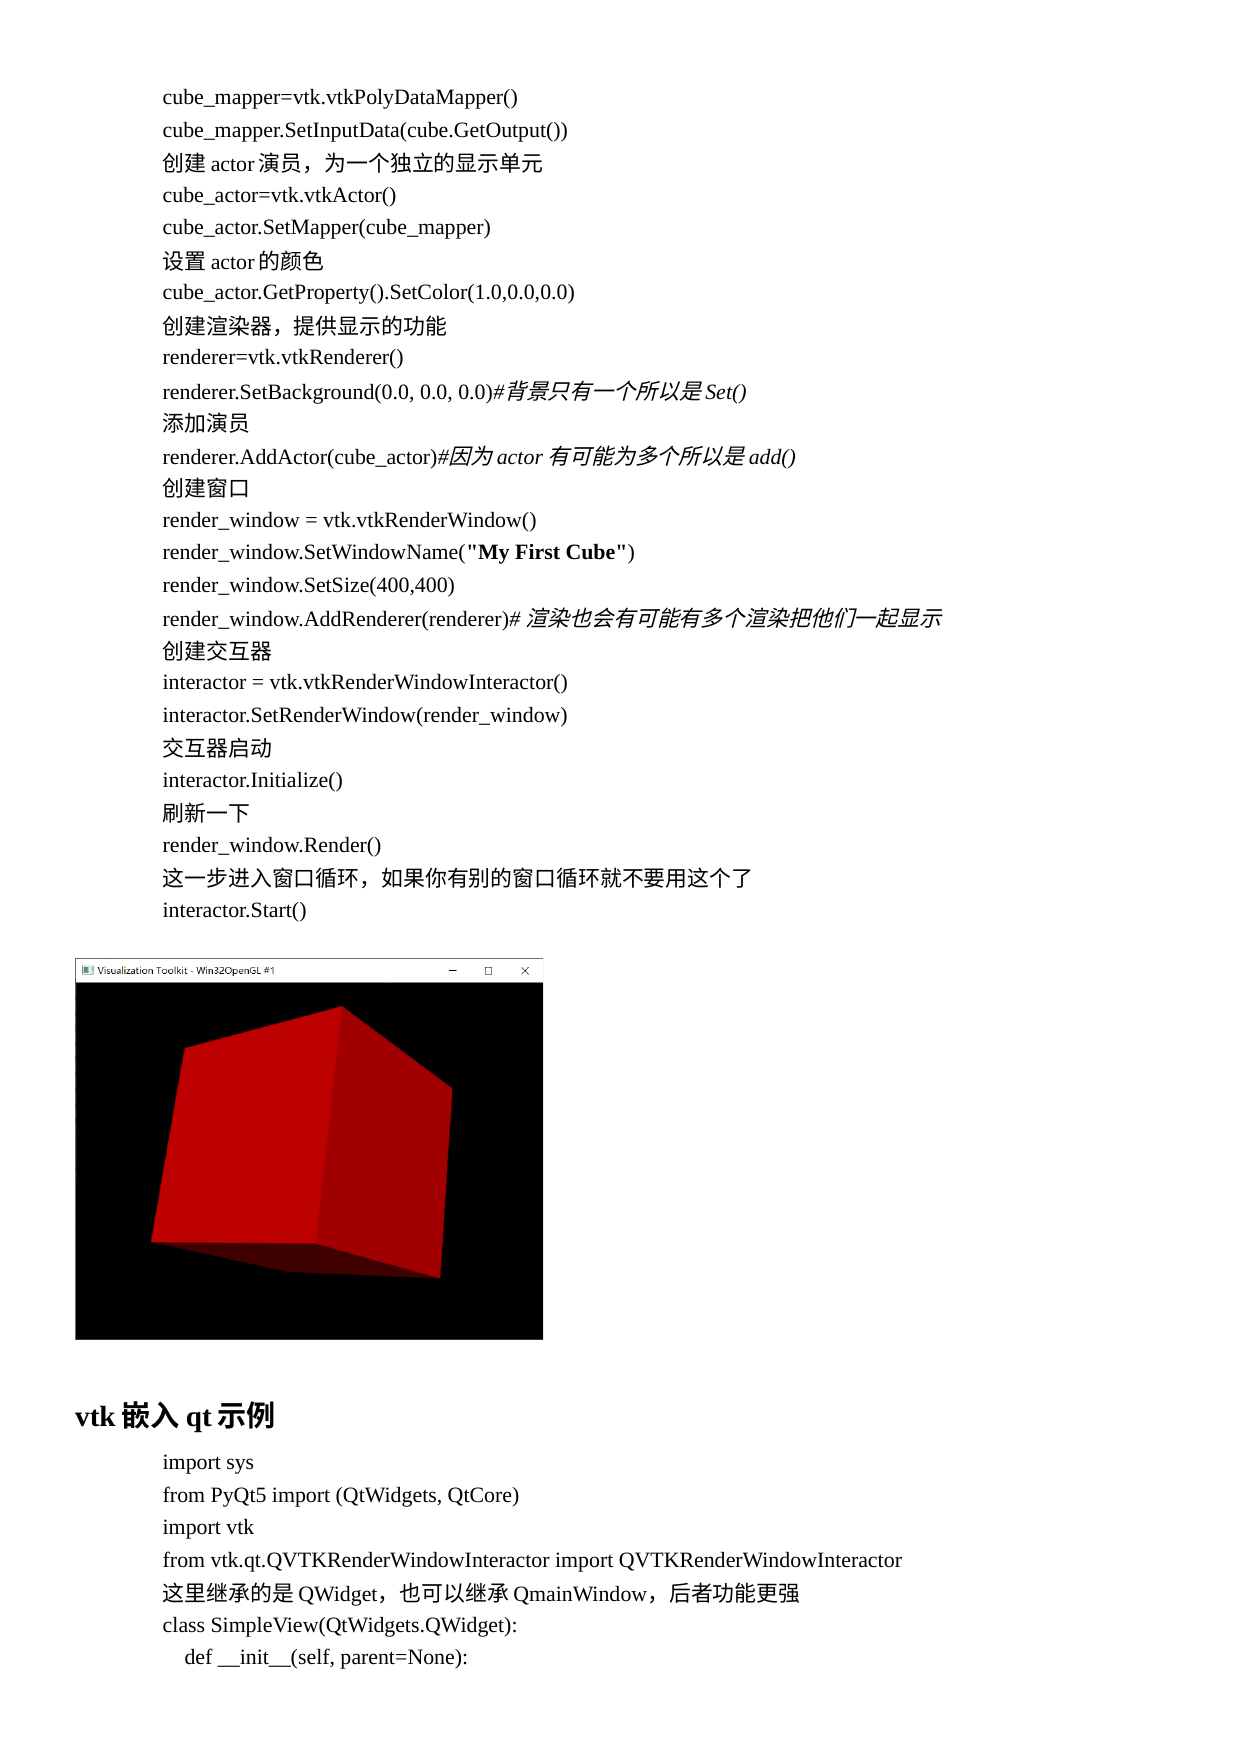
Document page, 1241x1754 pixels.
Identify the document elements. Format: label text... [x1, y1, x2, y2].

text 这里继承的是QWidget，也可以继承QmainWindow，后者功能更强 [162, 1576, 1165, 1608]
text import sys [162, 1446, 1165, 1478]
subtitle vtk嵌入qt示例 [75, 1381, 1165, 1446]
picture [75, 958, 544, 1340]
text 刷新一下 render_window.Render() [162, 796, 1165, 861]
text class SimpleView(QtWidgets.QWidget): [162, 1608, 1165, 1641]
text from vtk.qt.QVTKRenderWindowInteractor import QVTKRenderWindowInteractor [162, 1543, 1165, 1576]
text from PyQt5 import (QtWidgets, QtCore) [162, 1478, 1165, 1511]
text 交互器启动 interactor.Initialize() [162, 731, 1165, 796]
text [162, 81, 1165, 406]
text def __init__(self, parent=None): [162, 1641, 1165, 1673]
text 添加演员 renderer.AddActor(cube_actor)#因为actor有可能为多个所以是add() 创建窗口 render_window = vtk.vtkRenderWindow() render_window.SetWindowName("My First Cube") render_window.SetSize(400,400) render_window.AddRenderer(renderer)# 渲染也会有可能有多个渲染把他们一起显示 创建交互器 interactor = vtk.vtkRenderWindowInteractor() interactor.SetRenderWindow(render_window) [162, 406, 1165, 731]
text 这一步进入窗口循环，如果你有别的窗口循环就不要用这个了 interactor.Start() [162, 861, 1165, 926]
text import vtk [162, 1511, 1165, 1543]
